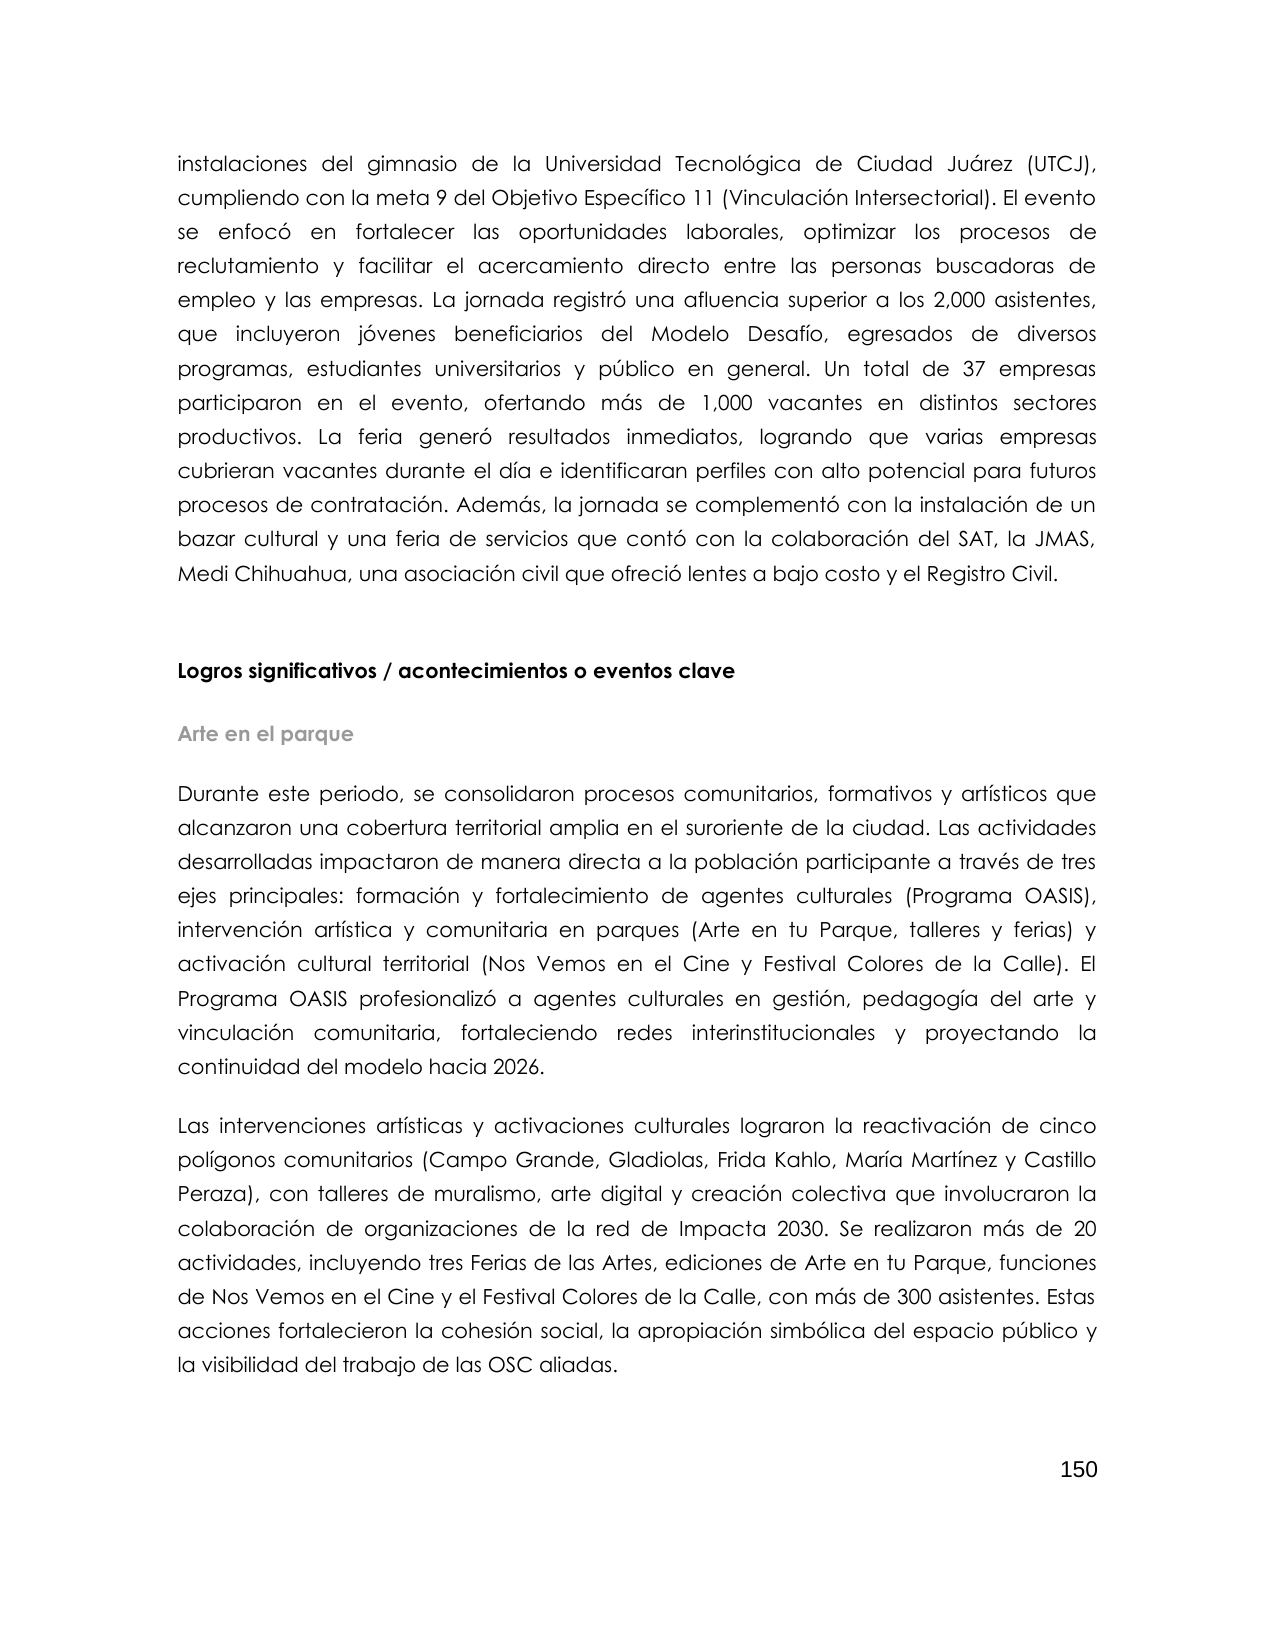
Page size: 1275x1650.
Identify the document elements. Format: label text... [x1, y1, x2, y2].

text Las intervenciones artísticas y activaciones culturales lograron la reactivación de cinco polígonos comunitarios (Campo Grande, Gladiolas, Frida Kahlo, María Martínez y Castillo Peraza), con talleres de muralismo, arte digital y creación colectiva que involucraron la colaboración de organizaciones de la red de Impacta 2030. Se realizaron más de 20 actividades, incluyendo tres Ferias de las Artes, ediciones de Arte en tu Parque, funciones de Nos Vemos en el Cine y el Festival Colores de la Calle, con más de 300 asistentes. Estas acciones fortalecieron la cohesión social, la apropiación simbólica del espacio público y la visibilidad del trabajo de las OSC aliadas. [177, 1110, 1098, 1379]
text Arte en el parque [177, 718, 1098, 748]
subtitle Logros significativos / acontecimientos o eventos clave [177, 655, 1098, 685]
text Durante este periodo, se consolidaron procesos comunitarios, formativos y artísticos que alcanzaron una cobertura territorial amplia en el suroriente de la ciudad. Las actividades desarrolladas impactaron de manera directa a la población participante a través de tres ejes principales: formación y fortalecimiento de agentes culturales (Programa OASIS), intervención artística y comunitaria en parques (Arte en tu Parque, talleres y ferias) y activación cultural territorial (Nos Vemos en el Cine y Festival Colores de la Calle). El Programa OASIS profesionalizó a agentes culturales en gestión, pedagogía del arte y vinculación comunitaria, fortaleciendo redes interinstitucionales y proyectando la continuidad del modelo hacia 2026. [177, 778, 1098, 1081]
